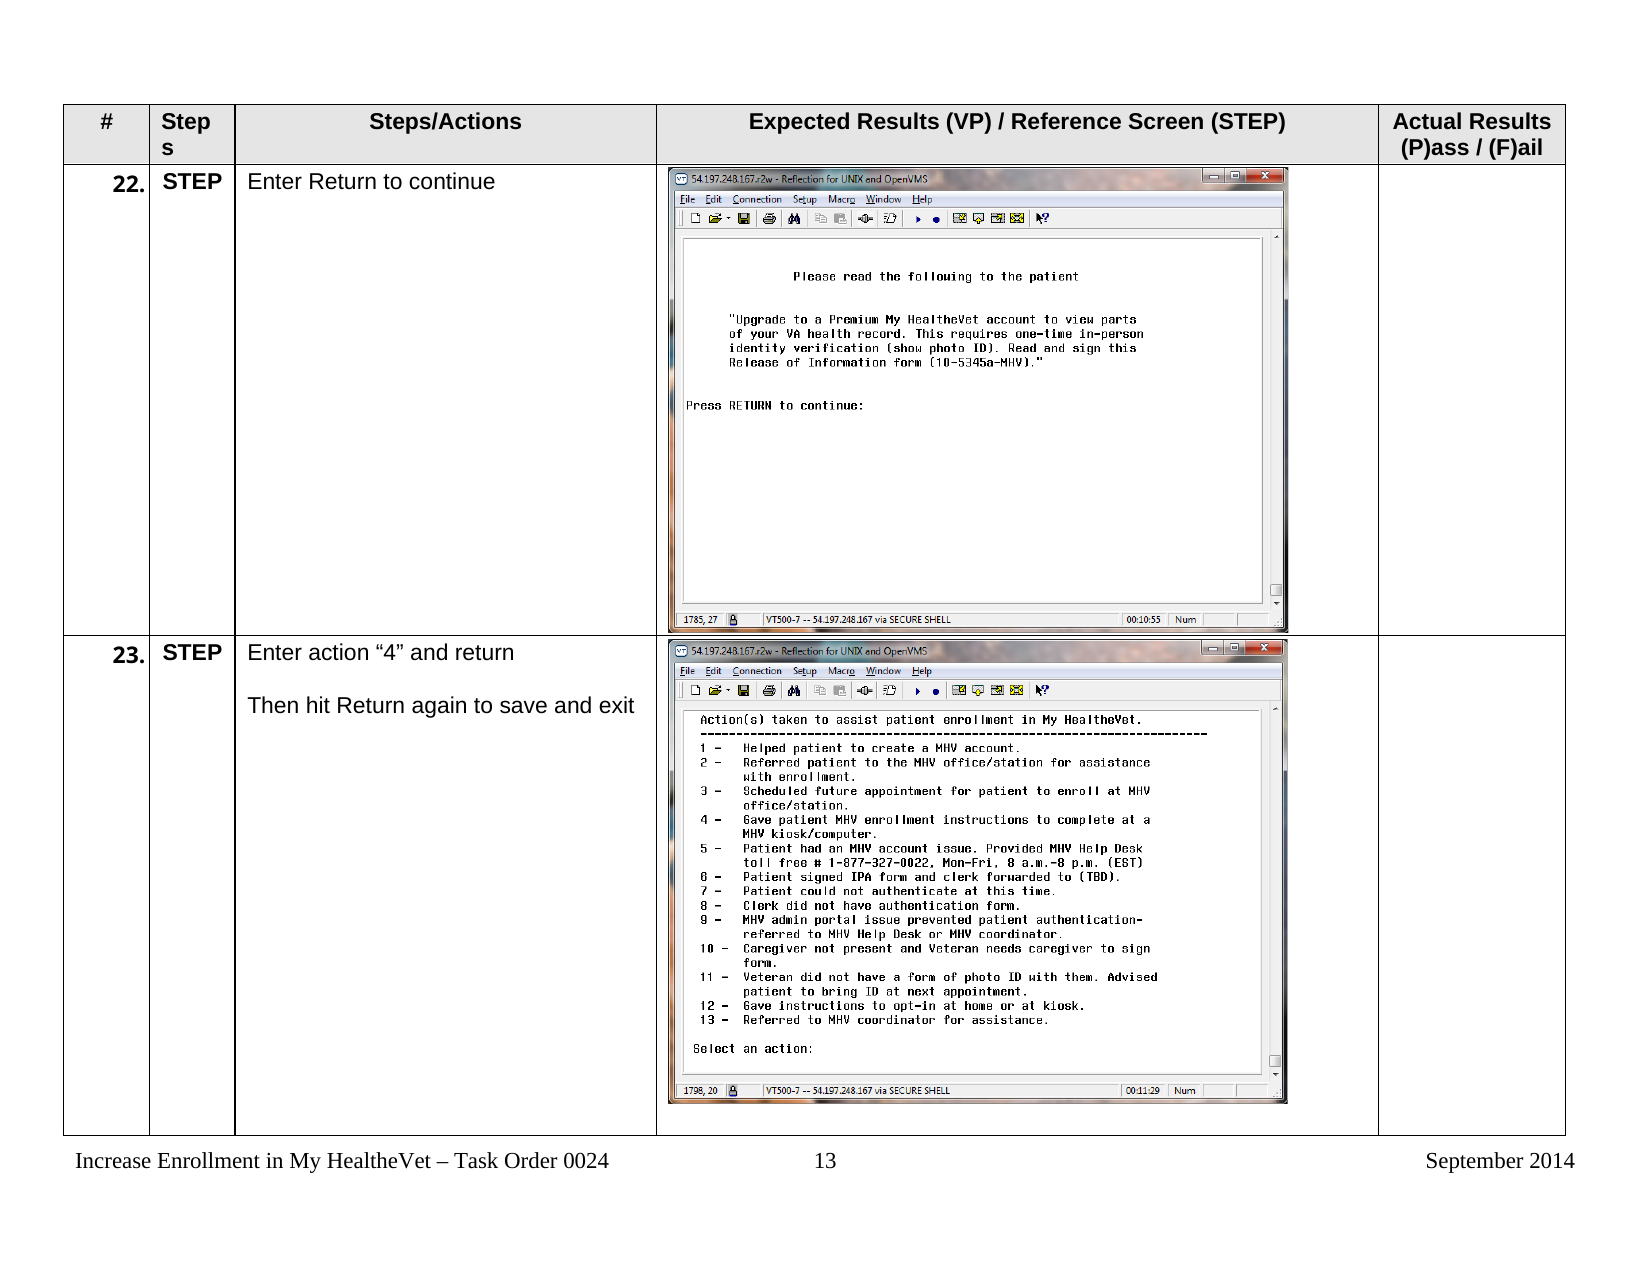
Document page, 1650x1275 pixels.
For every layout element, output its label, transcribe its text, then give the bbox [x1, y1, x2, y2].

table_cell [1379, 165, 1565, 635]
table_cell STEP [150, 165, 234, 635]
table_cell [64, 165, 149, 635]
table_cell [1379, 636, 1565, 1135]
table_cell [64, 636, 149, 1135]
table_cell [236, 636, 656, 1135]
table_cell STEP [150, 636, 234, 1135]
picture [668, 167, 1289, 633]
table_cell [657, 165, 1378, 635]
table_header Steps [150, 105, 234, 163]
table_cell Enter Return to continue [236, 165, 656, 635]
table_header Actual Results (P)ass / (F)ail [1379, 105, 1565, 163]
table_header Steps/Actions [236, 105, 656, 163]
table_header Expected Results (VP) / Reference Screen (STEP) [657, 105, 1378, 163]
table_cell [657, 636, 1378, 1135]
picture [668, 639, 1288, 1104]
table_header # [64, 105, 149, 163]
